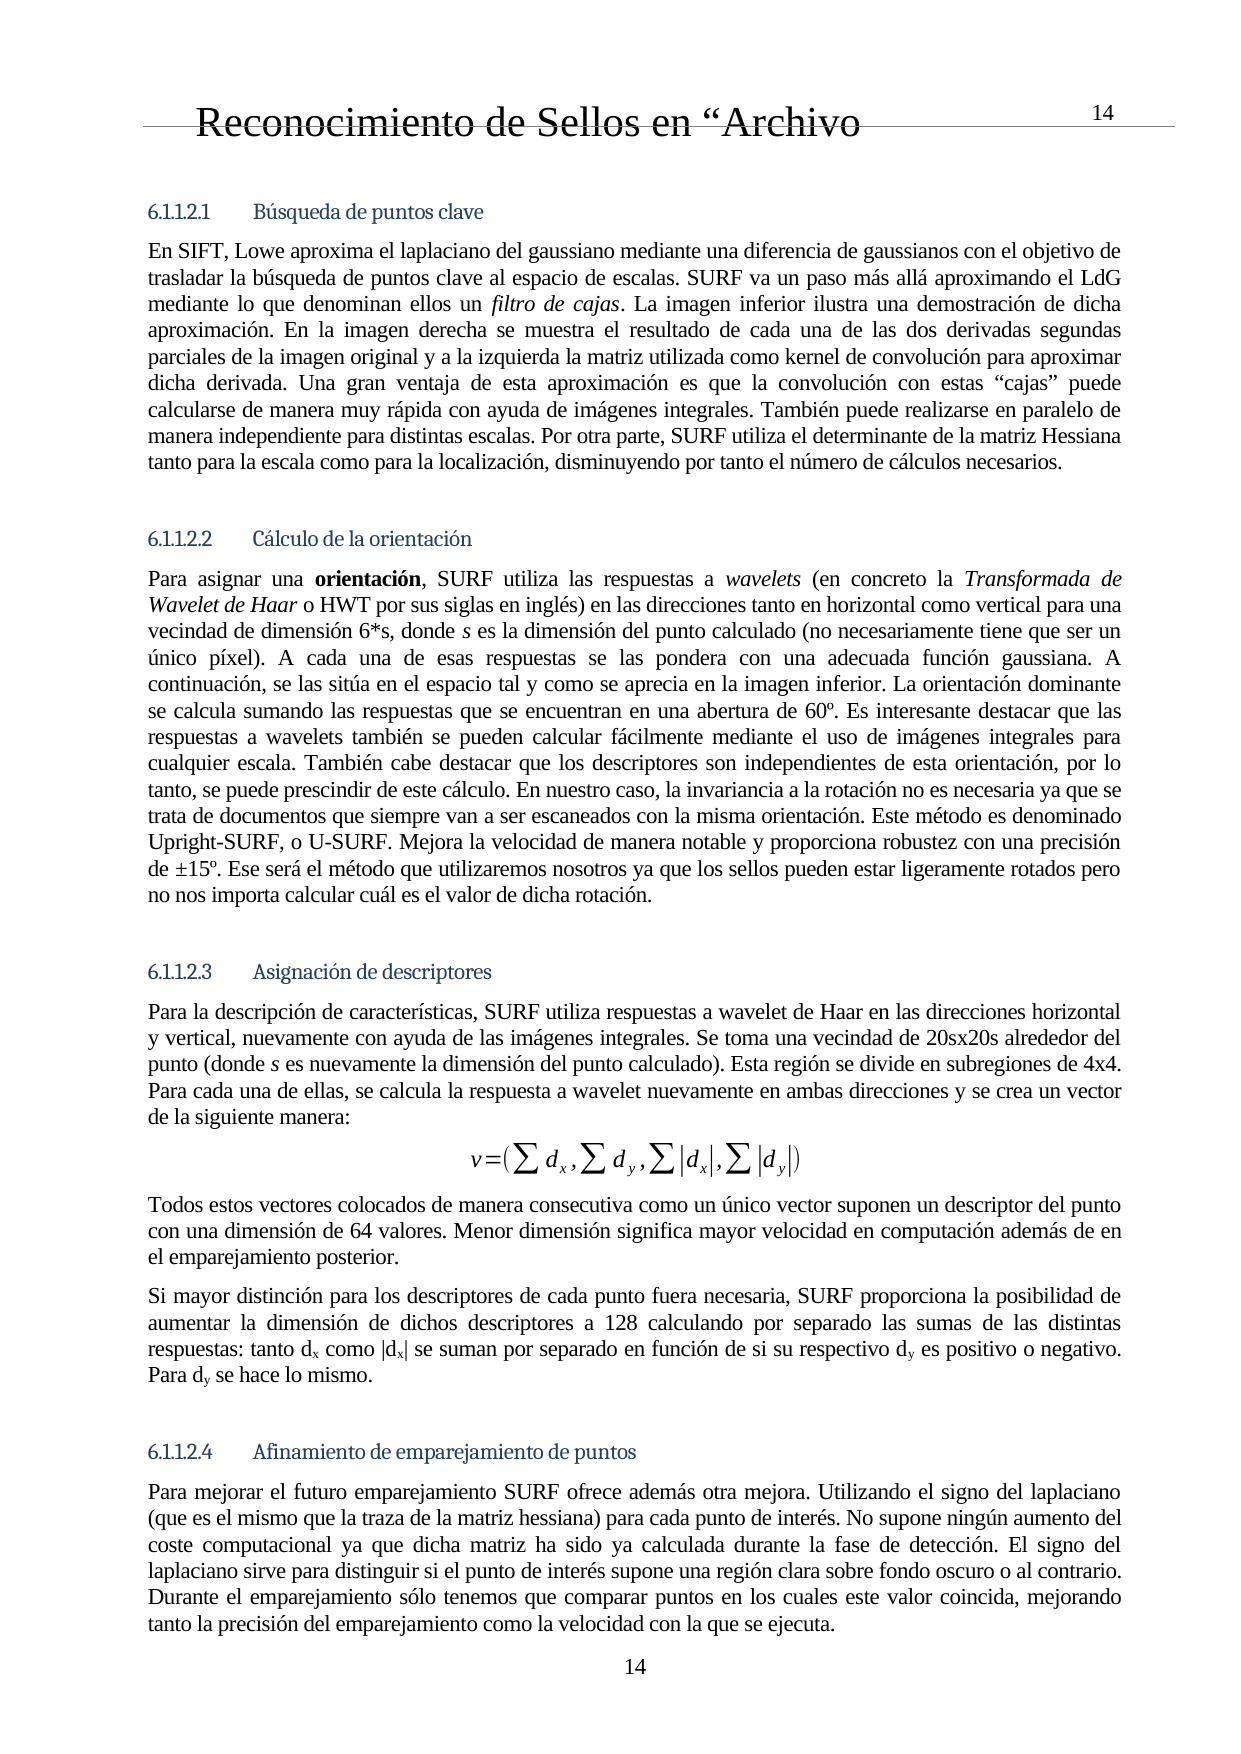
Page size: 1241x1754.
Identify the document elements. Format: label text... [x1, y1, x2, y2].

text En SIFT, Lowe aproxima el laplaciano del gaussiano mediante una diferencia de gaussianos con el objetivo de trasladar la búsqueda de puntos clave al espacio de escalas. SURF va un paso más allá aproximando el LdG mediante lo que denominan ellos un filtro de cajas. La imagen inferior ilustra una demostración de dicha aproximación. En la imagen derecha se muestra el resultado de cada una de las dos derivadas segundas parciales de la imagen original y a la izquierda la matriz utilizada como kernel de convolución para aproximar dicha derivada. Una gran ventaja de esta aproximación es que la convolución con estas “cajas” puede calcularse de manera muy rápida con ayuda de imágenes integrales. También puede realizarse en paralelo de manera independiente para distintas escalas. Por otra parte, SURF utiliza el determinante de la matriz Hessiana tanto para la escala como para la localización, disminuyendo por tanto el número de cálculos necesarios. [148, 237, 1122, 475]
text Para la descripción de características, SURF utiliza respuestas a wavelet de Haar en las direcciones horizontal y vertical, nuevamente con ayuda de las imágenes integrales. Se toma una vecindad de 20sx20s alrededor del punto (donde s es nuevamente la dimensión del punto calculado). Esta región se divide en subregiones de 4x4. Para cada una de ellas, se calcula la respuesta a wavelet nuevamente en ambas direcciones y se crea un vector de la siguiente manera: [148, 998, 1122, 1129]
subtitle Asignación de descriptores [148, 959, 1122, 985]
text Para mejorar el futuro emparejamiento SURF ofrece además otra mejora. Utilizando el signo del laplaciano (que es el mismo que la traza de la matriz hessiana) para cada punto de interés. No supone ningún aumento del coste computacional ya que dicha matriz ha sido ya calculada durante la fase de detección. El signo del laplaciano sirve para distinguir si el punto de interés supone una región clara sobre fondo oscuro o al contrario. Durante el emparejamiento sólo tenemos que comparar puntos en los cuales este valor coincida, mejorando tanto la precisión del emparejamiento como la velocidad con la que se ejecuta. [148, 1478, 1122, 1636]
text Si mayor distinción para los descriptores de cada punto fuera necesaria, SURF proporciona la posibilidad de aumentar la dimensión de dichos descriptores a 128 calculando por separado las sumas de las distintas respuestas: tanto dx como |dx| se suman por separado en función de si su respectivo dy es positivo o negativo. Para dy se hace lo mismo. [148, 1282, 1122, 1388]
subtitle Afinamiento de emparejamiento de puntos [148, 1439, 1122, 1465]
subtitle Búsqueda de puntos clave [148, 199, 1122, 225]
text Todos estos vectores colocados de manera consecutiva como un único vector suponen un descriptor del punto con una dimensión de 64 valores. Menor dimensión significa mayor velocidad en computación además de en el emparejamiento posterior. [148, 1191, 1122, 1270]
subtitle Cálculo de la orientación [148, 526, 1122, 552]
text Para asignar una orientación, SURF utiliza las respuestas a wavelets (en concreto la Transformada de Wavelet de Haar o HWT por sus siglas en inglés) en las direcciones tanto en horizontal como vertical para una vecindad de dimensión 6*s, donde s es la dimensión del punto calculado (no necesariamente tiene que ser un único píxel). A cada una de esas respuestas se las pondera con una adecuada función gaussiana. A continuación, se las sitúa en el espacio tal y como se aprecia en la imagen inferior. La orientación dominante se calcula sumando las respuestas que se encuentran en una abertura de 60º. Es interesante destacar que las respuestas a wavelets también se pueden calcular fácilmente mediante el uso de imágenes integrales para cualquier escala. También cabe destacar que los descriptores son independientes de esta orientación, por lo tanto, se puede prescindir de este cálculo. En nuestro caso, la invariancia a la rotación no es necesaria ya que se trata de documentos que siempre van a ser escaneados con la misma orientación. Este método es denominado Upright-SURF, o U-SURF. Mejora la velocidad de manera notable y proporciona robustez con una precisión de ±15º. Ese será el método que utilizaremos nosotros ya que los sellos pueden estar ligeramente rotados pero no nos importa calcular cuál es el valor de dicha rotación. [148, 565, 1122, 907]
